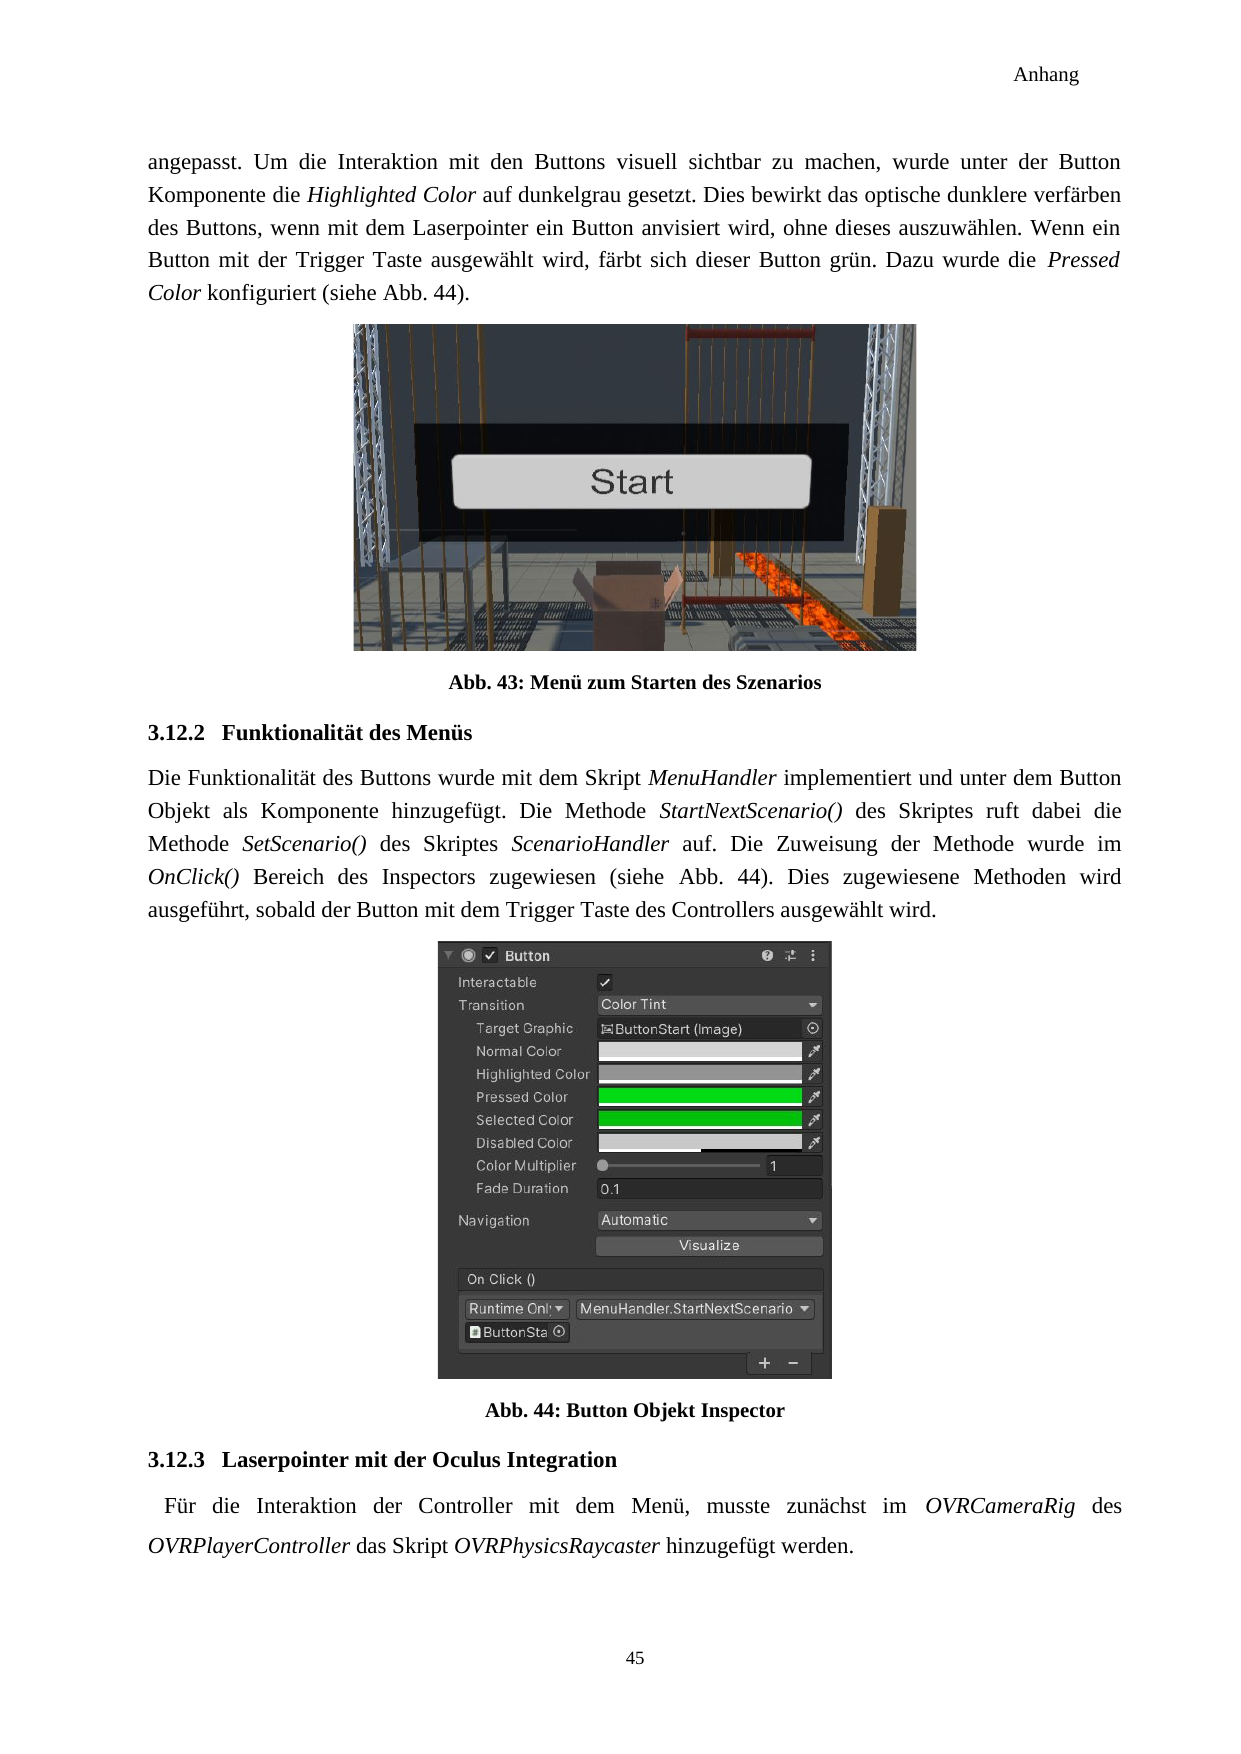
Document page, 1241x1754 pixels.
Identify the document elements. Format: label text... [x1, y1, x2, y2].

subtitle Funktionalität des Menüs [148, 719, 1122, 745]
text Abb. 43: Menü zum Starten des Szenarios [148, 670, 1122, 694]
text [148, 148, 1122, 306]
text Für die Interaktion der Controller mit dem Menü, musste zunächst im OVRCameraRig des OVRPlayerController das Skript OVRPhysicsRaycaster hinzugefügt werden. [148, 1492, 1122, 1558]
text Abb. 44: Button Objekt Inspector [148, 1397, 1122, 1422]
subtitle Laserpointer mit der Oculus Integration [148, 1447, 1122, 1473]
picture [437, 941, 832, 1379]
text Die Funktionalität des Buttons wurde mit dem Skript MenuHandler implementiert und unter dem Button Objekt als Komponente hinzugefügt. Die Methode StartNextScenario() des Skriptes ruft dabei die Methode SetScenario() des Skriptes ScenarioHandler auf. Die Zuweisung der Methode wurde im OnClick() Bereich des Inspectors zugewiesen (siehe Abb. 44). Dies zugewiesene Methoden wird ausgeführt, sobald der Button mit dem Trigger Taste des Controllers ausgewählt wird. [148, 764, 1122, 922]
picture [353, 324, 917, 651]
